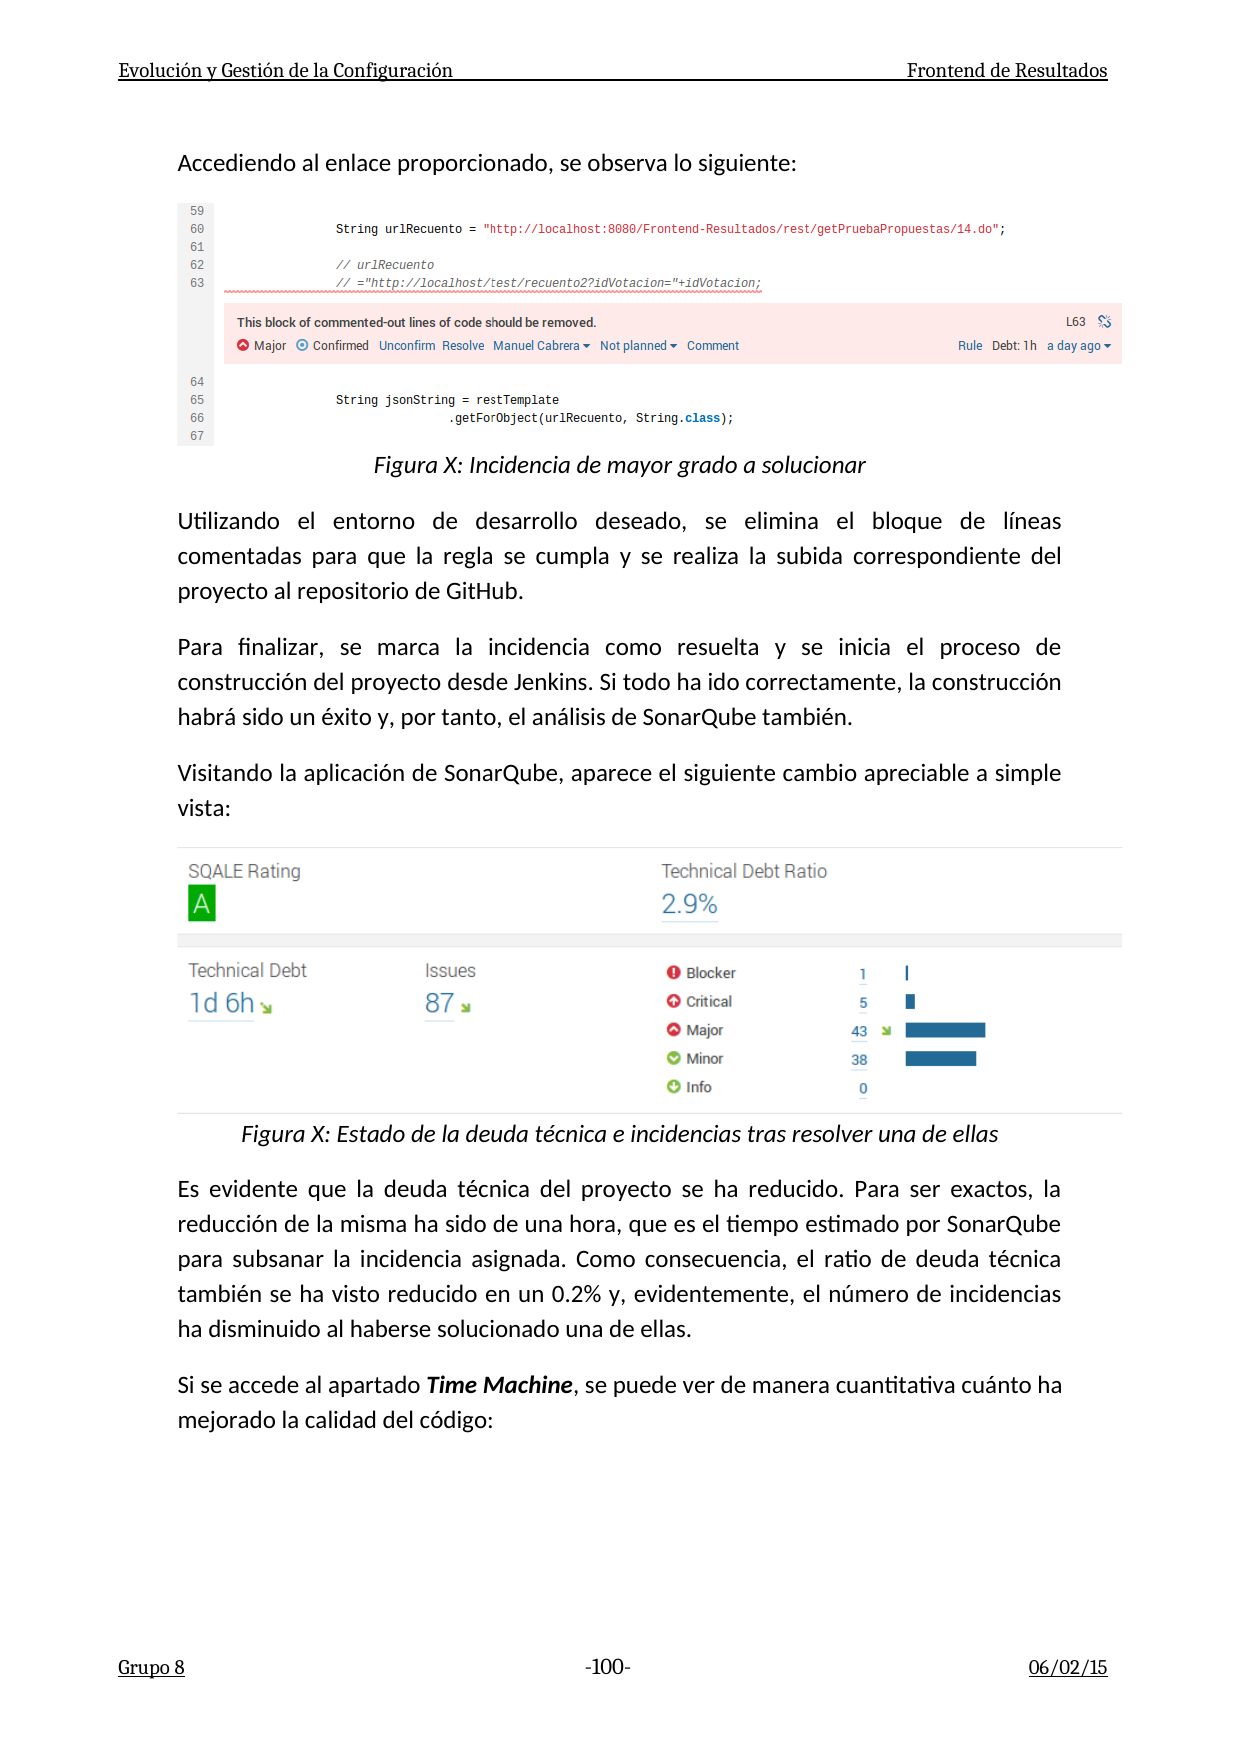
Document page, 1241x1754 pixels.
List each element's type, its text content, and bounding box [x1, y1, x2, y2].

text Figura X: Estado de la deuda técnica e incidencias tras resolver una de ellas [177, 1118, 1063, 1148]
text Para finalizar, se marca la incidencia como resuelta y se inicia el proceso de construcción del proyecto desde Jenkins. Si todo ha ido correctamente, la construcción habrá sido un éxito y, por tanto, el análisis de SonarQube también. [177, 631, 1063, 732]
text Utilizando el entorno de desarrollo deseado, se elimina el bloque de líneas comentadas para que la regla se cumpla y se realiza la subida correspondiente del proyecto al repositorio de GitHub. [177, 505, 1063, 606]
text Es evidente que la deuda técnica del proyecto se ha reducido. Para ser exactos, la reducción de la misma ha sido de una hora, que es el tiempo estimado por SonarQube para subsanar la incidencia asignada. Como consecuencia, el ratio de deuda técnica también se ha visto reducido en un 0.2% y, evidentemente, el número de incidencias ha disminuido al haberse solucionado una de ellas. [177, 1174, 1063, 1344]
text Visitando la aplicación de SonarQube, aparece el siguiente cambio apreciable a simple vista: [177, 757, 1063, 823]
picture [177, 847, 1123, 1114]
text Si se accede al apartado Time Machine, se puede ver de manera cuantitativa cuánto ha mejorado la calidad del código: [177, 1369, 1063, 1435]
text Accediendo al enlace proporcionado, se observa lo siguiente: [177, 148, 1063, 178]
text Figura X: Incidencia de mayor grado a solucionar [177, 449, 1063, 480]
picture [177, 203, 1123, 446]
